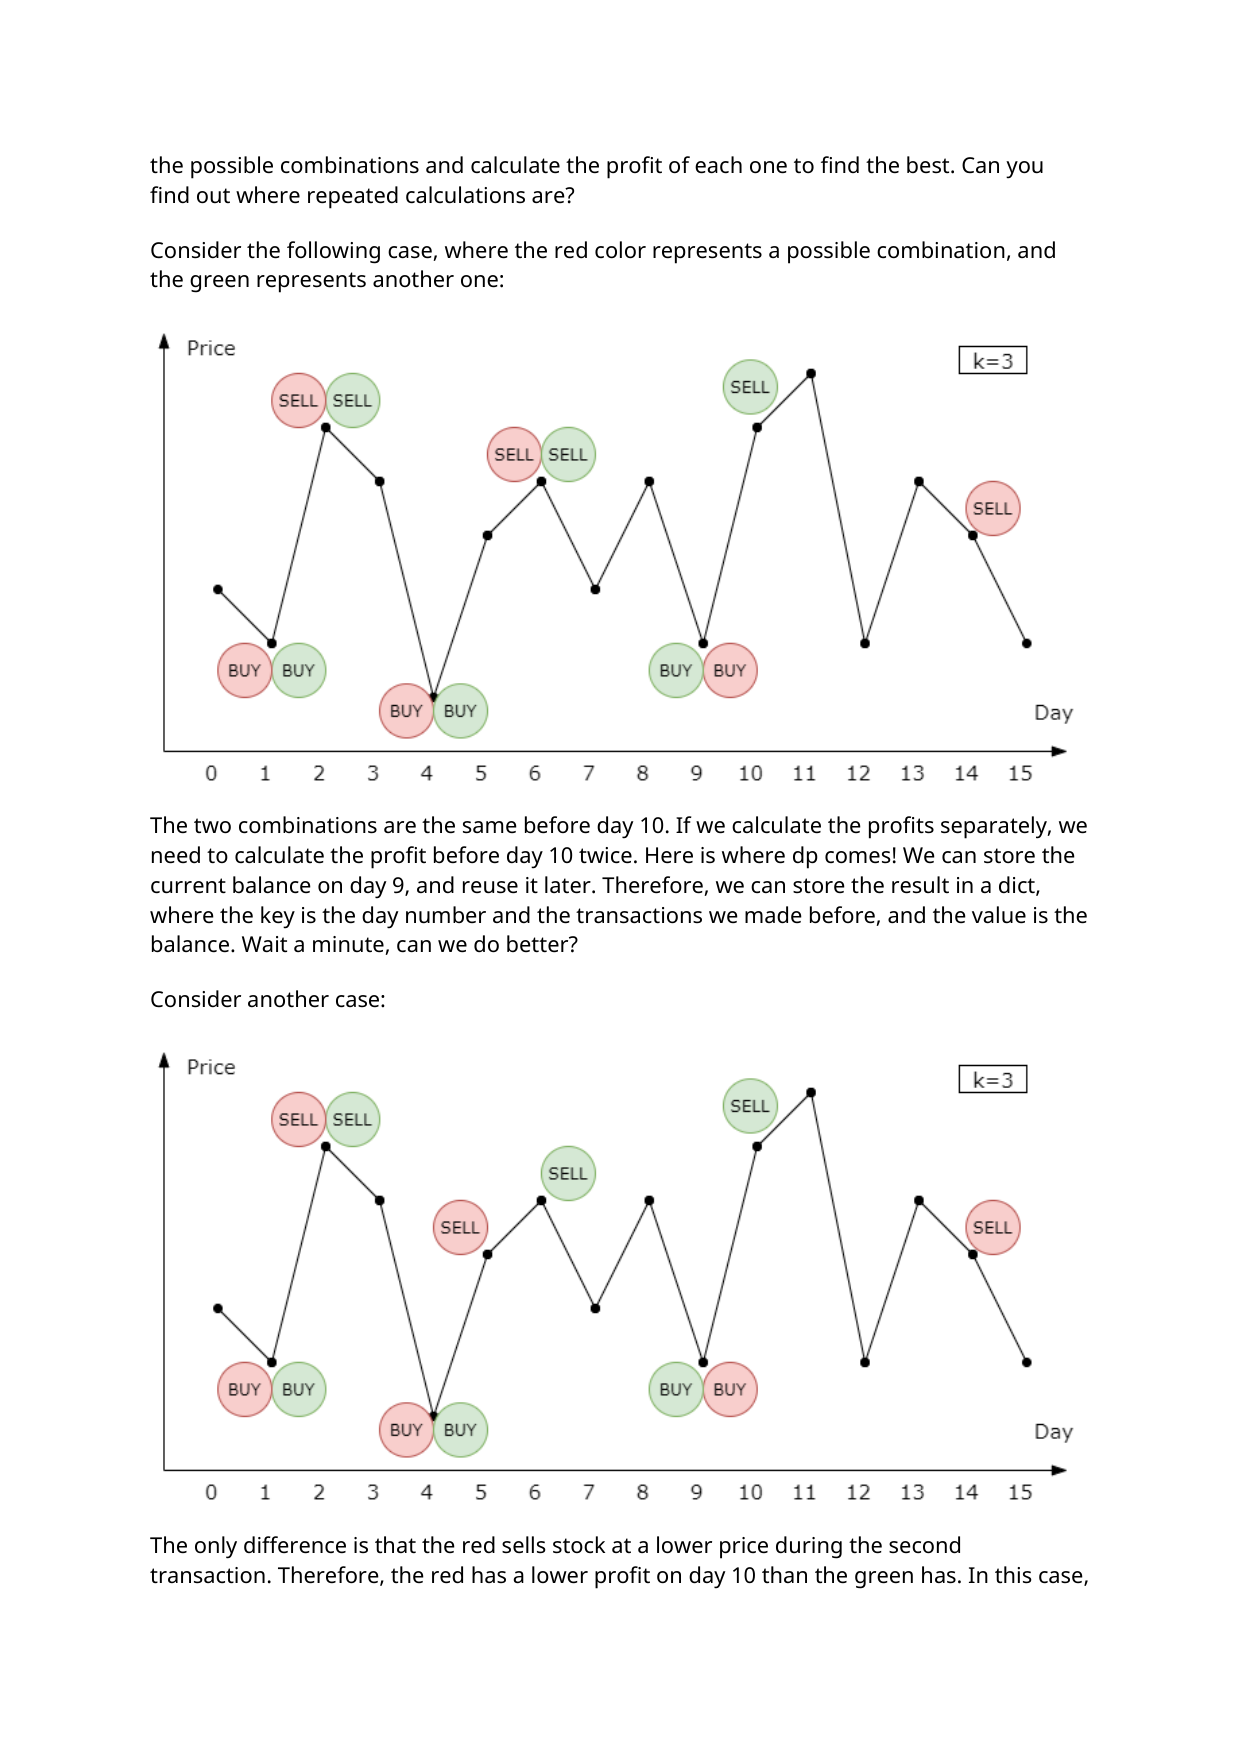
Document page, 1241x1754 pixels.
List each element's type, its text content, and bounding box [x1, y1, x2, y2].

text The two combinations are the same before day 10. If we calculate the profits separately, we need to calculate the profit before day 10 twice. Here is where dp comes! We can store the current balance on day 9, and reuse it later. Therefore, we can store the result in a dict, where the key is the day number and the transactions we made before, and the value is the balance. Wait a minute, can we do better? [150, 810, 1090, 959]
text Consider the following case, where the red color represents a possible combination, and the green represents another one: [150, 234, 1090, 294]
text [150, 1530, 1090, 1589]
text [150, 150, 1090, 209]
picture [150, 1038, 1091, 1505]
text Consider another case: [150, 984, 1090, 1014]
picture [150, 319, 1091, 786]
